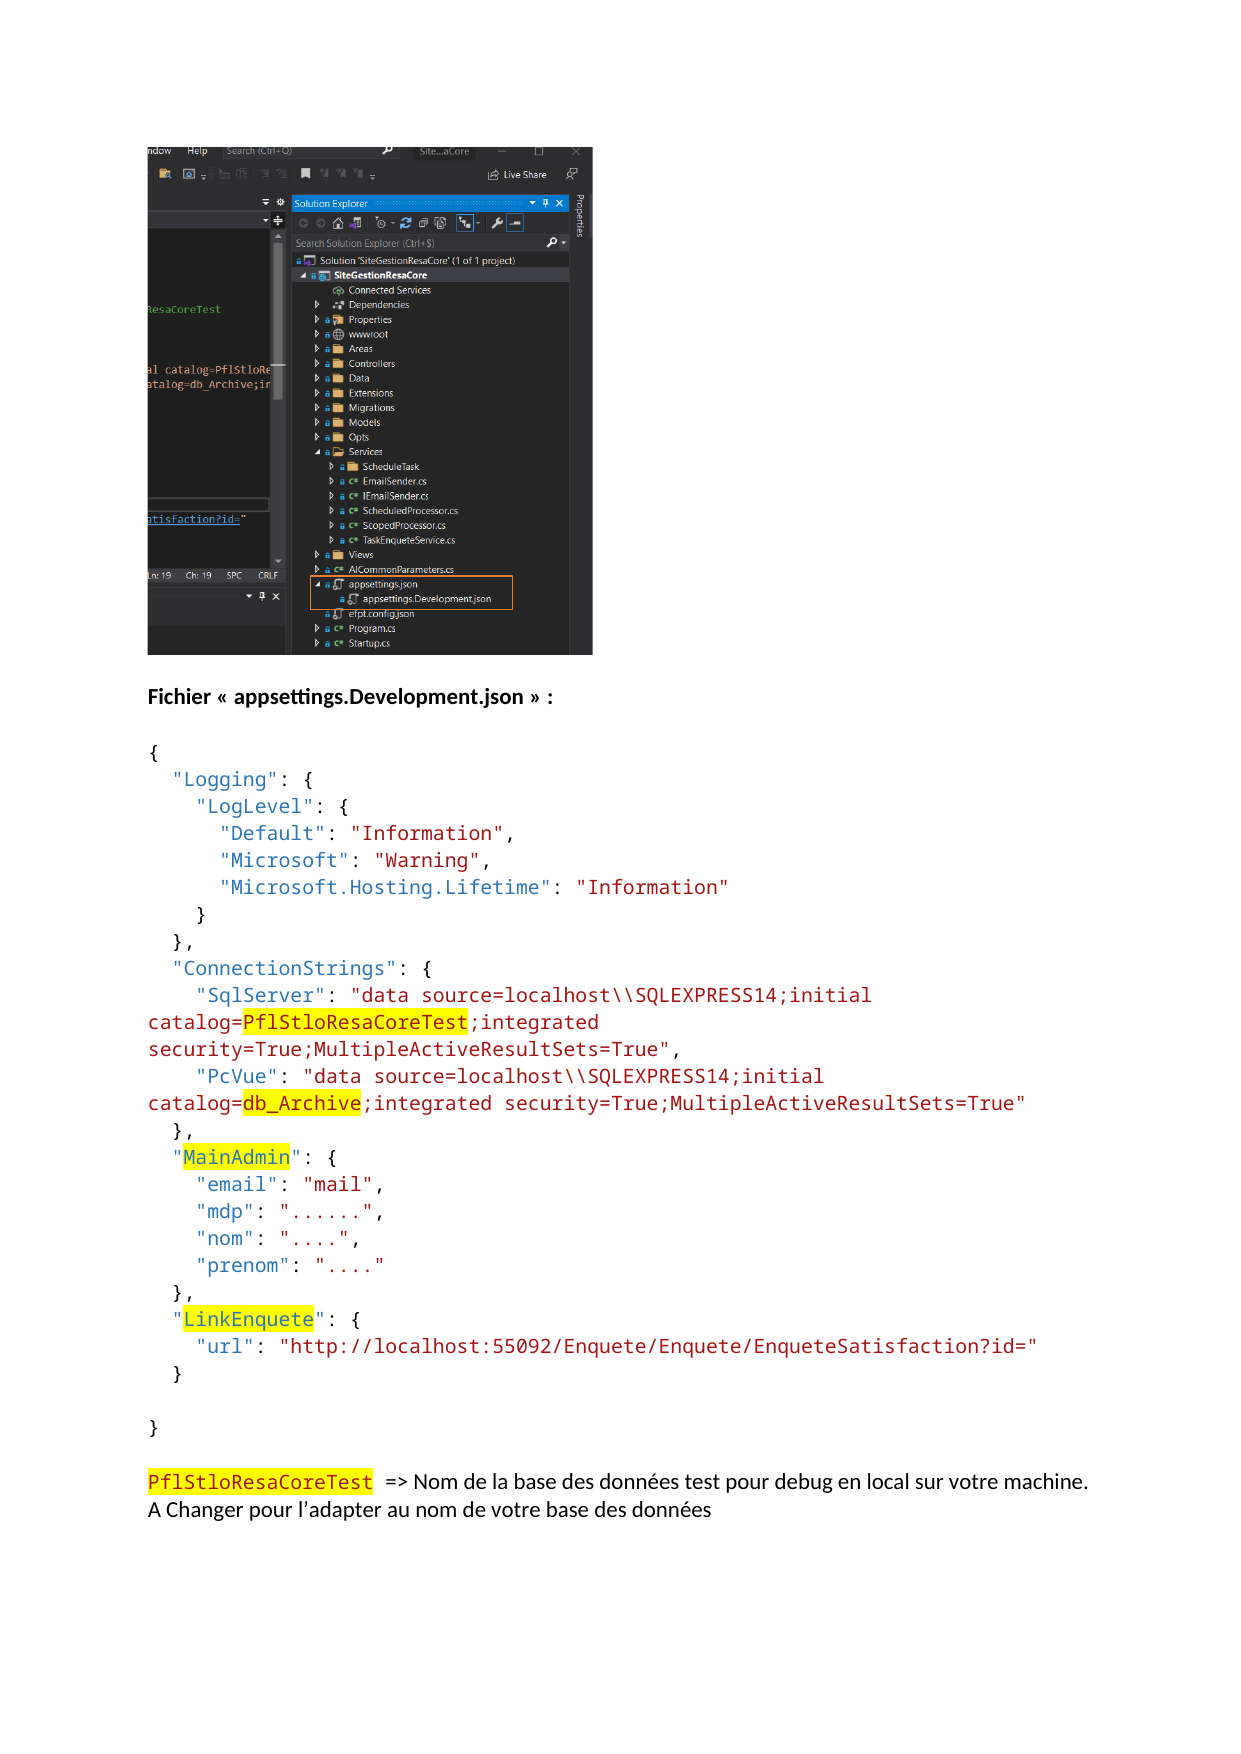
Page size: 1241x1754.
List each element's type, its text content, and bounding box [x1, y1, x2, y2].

text "PcVue": "data source=localhost\\SQLEXPRESS14;initial catalog=db_Archive;integrated security=True;MultipleActiveResultSets=True" [148, 1062, 1093, 1116]
text "email": "mail", [148, 1170, 1093, 1197]
text PflStloResaCoreTest => Nom de la base des données test pour debug en local sur votre machine. A Changer pour l’adapter au nom de votre base des données [148, 1467, 1093, 1523]
text "Microsoft.Hosting.Lifetime": "Information" [148, 873, 1093, 900]
text "prenom": "...." [148, 1251, 1093, 1278]
text { [148, 738, 1093, 765]
text "Default": "Information", [148, 819, 1093, 846]
text "SqlServer": "data source=localhost\\SQLEXPRESS14;initial catalog=PflStloResaCoreTest;integrated security=True;MultipleActiveResultSets=True", [148, 981, 1093, 1062]
text "LinkEnquete": { [314, 1305, 1093, 1332]
text } [148, 1359, 1093, 1386]
text "Microsoft": "Warning", [148, 846, 1093, 873]
text }, [148, 1116, 1093, 1143]
text "nom": "....", [148, 1224, 1093, 1251]
text } [148, 1413, 1093, 1440]
text }, [148, 927, 1093, 954]
text "MainAdmin": { [290, 1143, 1093, 1170]
text } [148, 900, 1093, 927]
text "ConnectionStrings": { [148, 954, 1093, 981]
text "mdp": "......", [148, 1197, 1093, 1224]
text "LogLevel": { [148, 792, 1093, 819]
text "url": "http://localhost:55092/Enquete/Enquete/EnqueteSatisfaction?id=" [148, 1332, 1093, 1359]
text Fichier « appsettings.Development.json » : [148, 682, 1093, 710]
picture [147, 147, 593, 655]
text "MainAdmin": { [148, 1143, 183, 1170]
text "Logging": { [148, 765, 1093, 792]
text }, [148, 1278, 1093, 1305]
